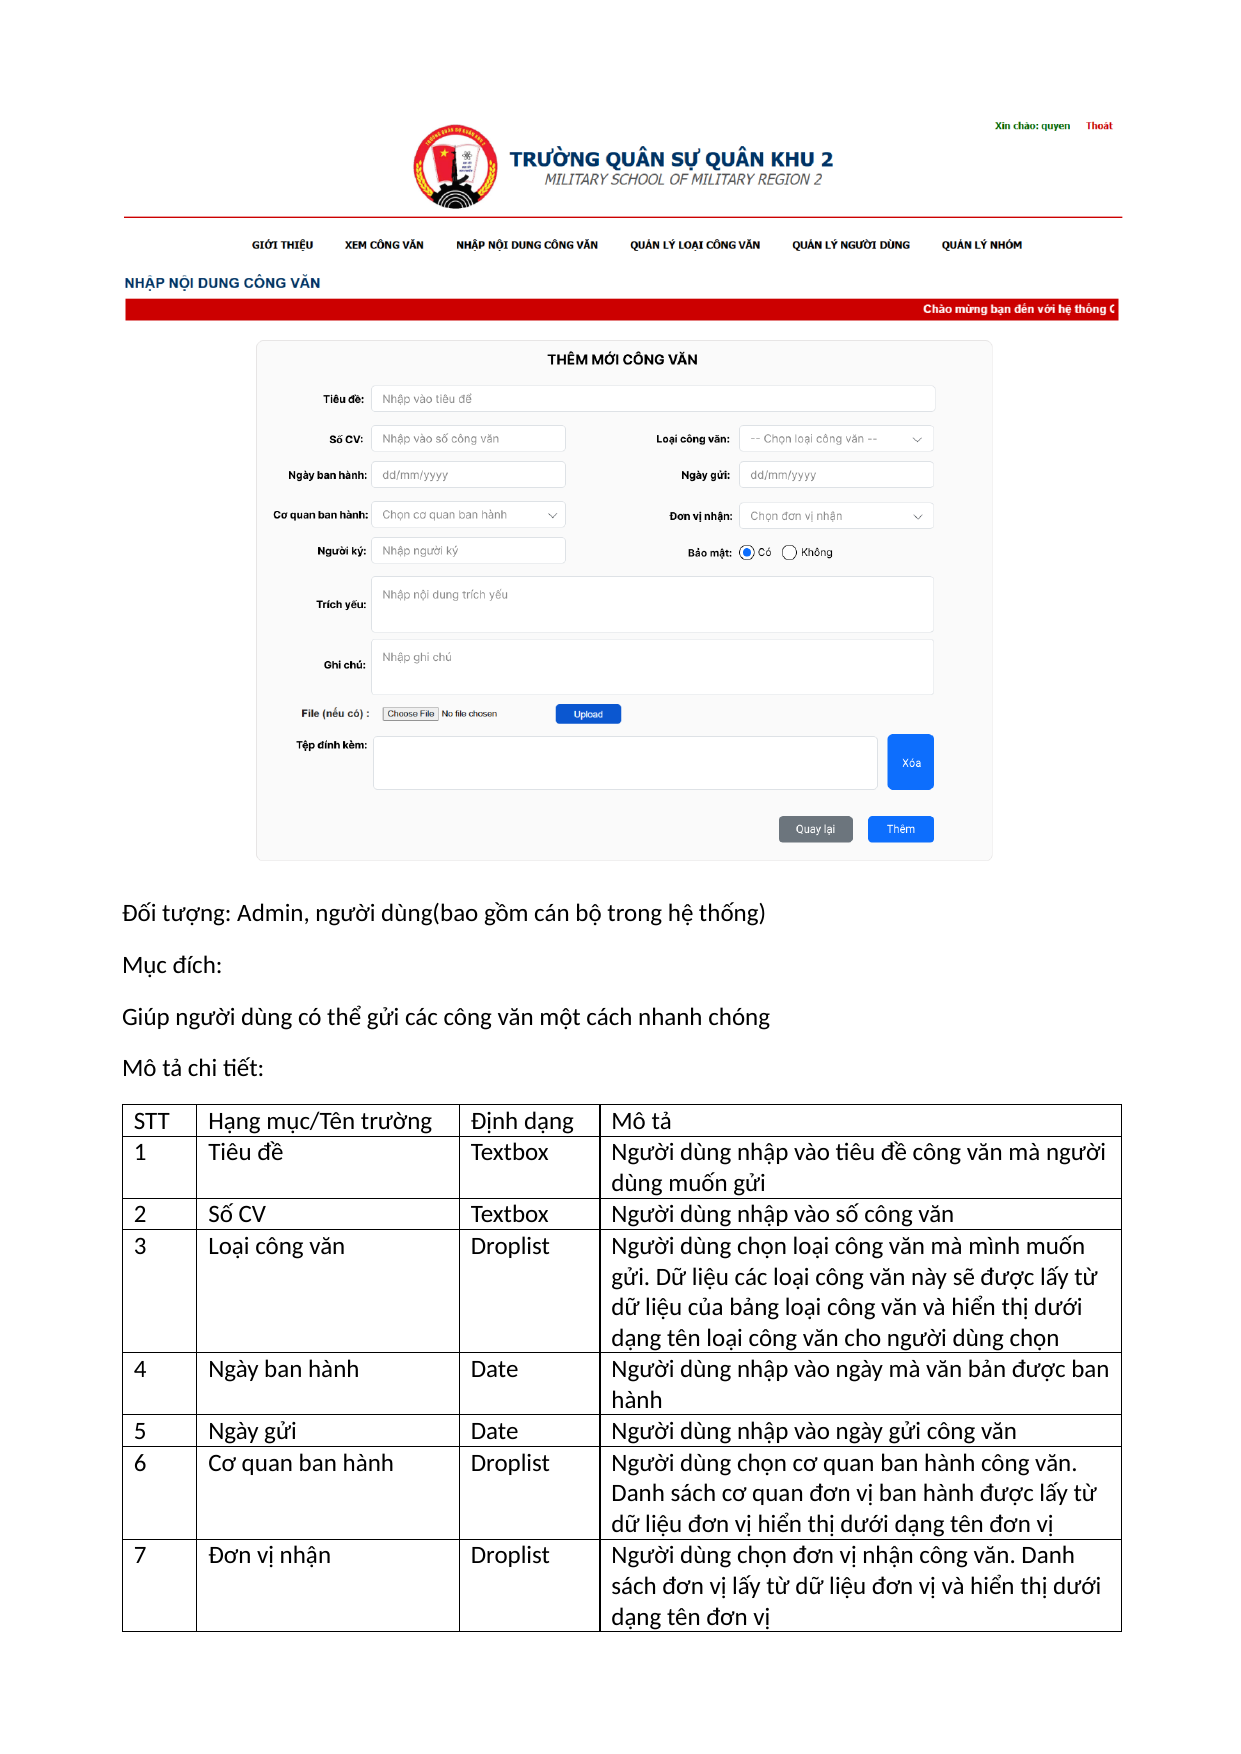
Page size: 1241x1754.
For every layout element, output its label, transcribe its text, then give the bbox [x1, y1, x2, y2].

table_cell Người dùng nhập vào tiêu đề công văn mà người dùng muốn gửi [601, 1137, 1121, 1198]
table_cell Date [460, 1353, 599, 1414]
table_header Định dạng [460, 1105, 599, 1136]
table_cell Droplist [460, 1230, 599, 1352]
table_cell Textbox [460, 1199, 599, 1229]
table_cell 4 [123, 1353, 196, 1414]
table_cell Người dùng nhập vào số công văn [601, 1199, 1121, 1229]
table_header STT [123, 1105, 196, 1136]
picture [121, 118, 1123, 877]
table_cell 1 [123, 1137, 196, 1198]
table_cell Ngày ban hành [197, 1353, 459, 1414]
table_cell Cơ quan ban hành [197, 1447, 459, 1538]
table_cell Droplist [460, 1540, 599, 1631]
table_cell 5 [123, 1415, 196, 1446]
table_cell Date [460, 1415, 599, 1446]
table_cell 2 [123, 1199, 196, 1229]
table_cell Người dùng nhập vào ngày mà văn bản được ban hành [601, 1353, 1121, 1414]
text Mô tả chi tiết: [122, 1052, 1122, 1083]
table_cell Người dùng chọn cơ quan ban hành công văn. Danh sách cơ quan đơn vị ban hành được lấy từ dữ liệu đơn vị hiển thị dưới dạng tên đơn vị [601, 1447, 1121, 1538]
table_cell 6 [123, 1447, 196, 1538]
table_cell Droplist [460, 1447, 599, 1538]
text Đối tượng: Admin, người dùng(bao gồm cán bộ trong hệ thống) [122, 897, 1122, 928]
table_header Mô tả [601, 1105, 1121, 1136]
table_cell Tiêu đề [197, 1137, 459, 1198]
table_cell Textbox [460, 1137, 599, 1198]
table_cell Người dùng chọn loại công văn mà mình muốn gửi. Dữ liệu các loại công văn này sẽ được lấy từ dữ liệu của bảng loại công văn và hiển thị dưới dạng tên loại công văn cho người dùng chọn [601, 1230, 1121, 1352]
table_cell Người dùng nhập vào ngày gửi công văn [601, 1415, 1121, 1446]
table_cell 3 [123, 1230, 196, 1352]
table_cell Ngày gửi [197, 1415, 459, 1446]
table_cell Loại công văn [197, 1230, 459, 1352]
table_cell Đơn vị nhận [197, 1540, 459, 1631]
text Mục đích: [122, 949, 1122, 979]
table_cell 7 [123, 1540, 196, 1631]
table_header Hạng mục/Tên trường [197, 1105, 459, 1136]
table_cell Người dùng chọn đơn vị nhận công văn. Danh sách đơn vị lấy từ dữ liệu đơn vị và hiển thị dưới dạng tên đơn vị [601, 1540, 1121, 1631]
table_cell Số CV [197, 1199, 459, 1229]
text Giúp người dùng có thể gửi các công văn một cách nhanh chóng [122, 1001, 1122, 1031]
